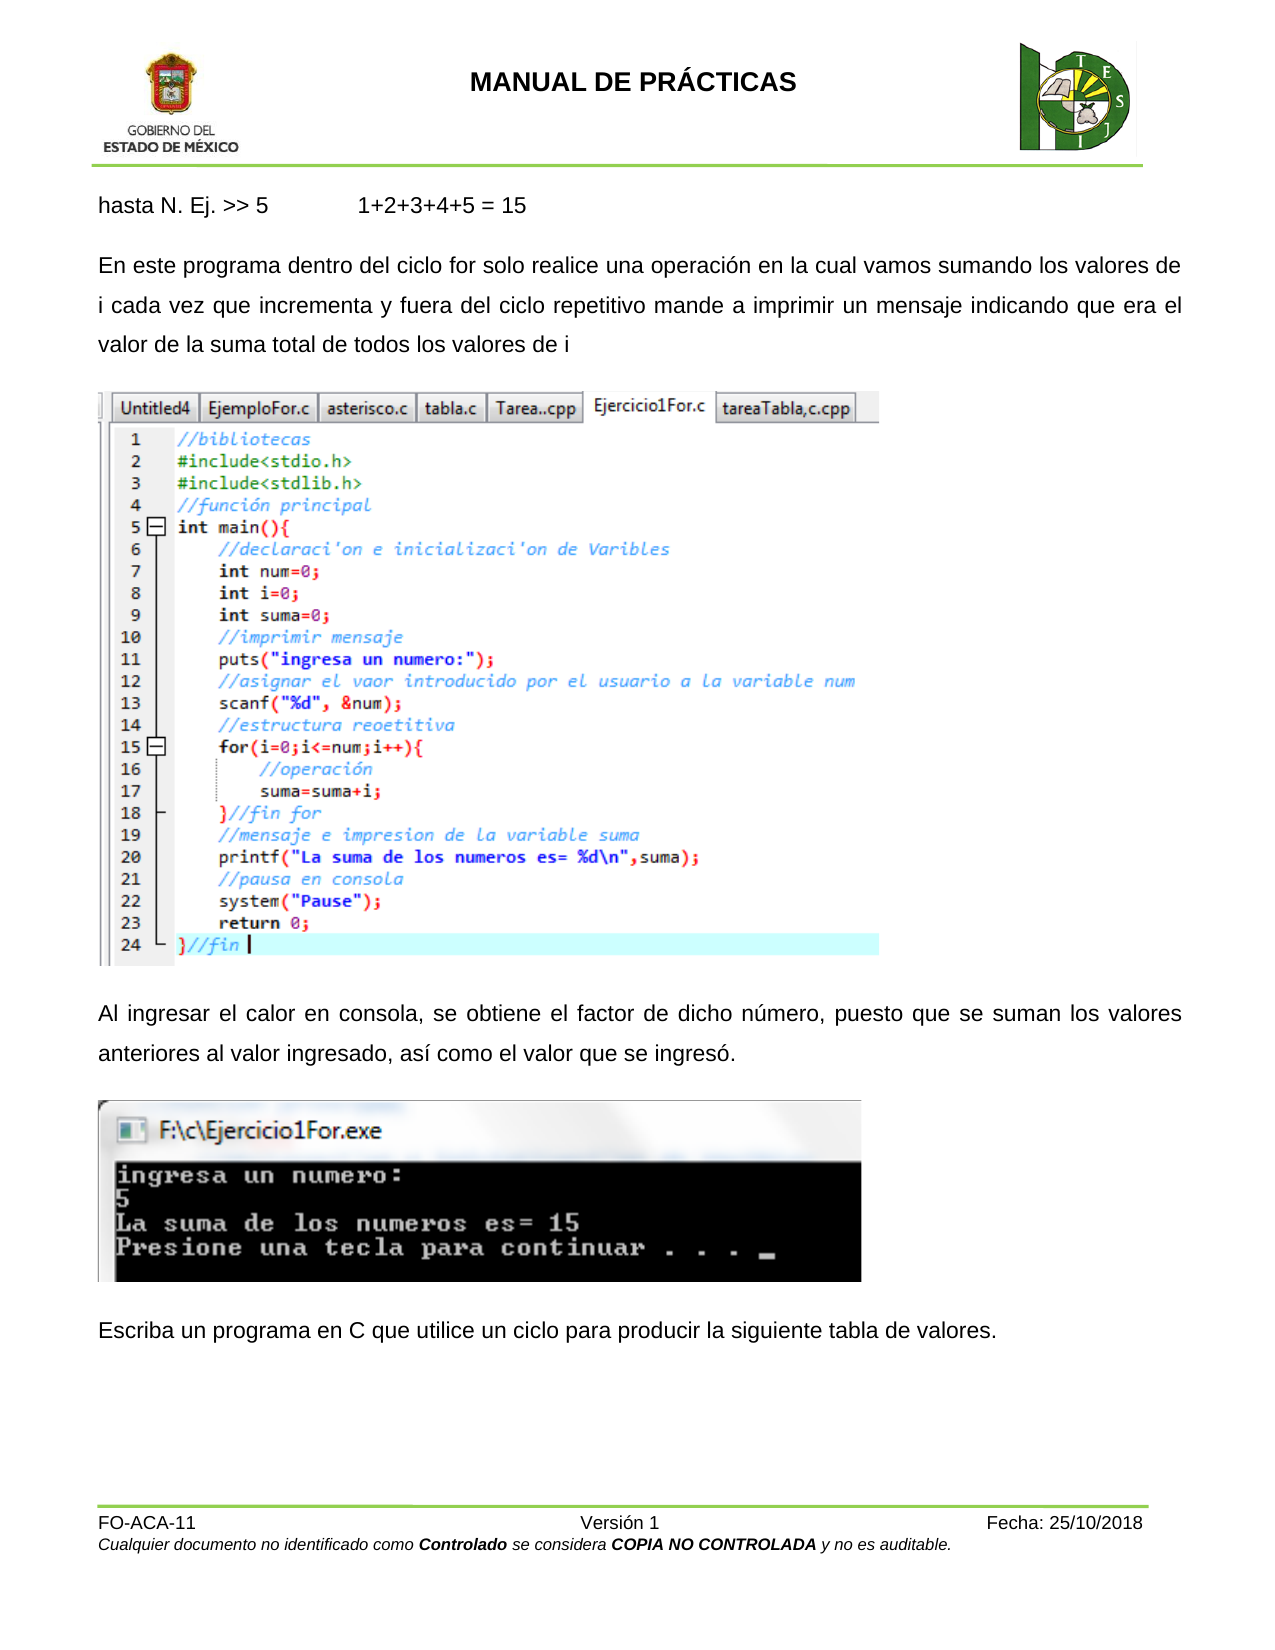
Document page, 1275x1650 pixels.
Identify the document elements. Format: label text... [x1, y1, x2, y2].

text Al ingresar el calor en consola, se obtiene el factor de dicho número, puesto que se suman los valores anteriores al valor ingresado, así como el valor que se ingresó. [98, 1000, 1183, 1066]
text Escriba un programa en C que utilice un ciclo para producir la siguiente tabla de valores. [98, 1317, 1183, 1343]
picture [97, 1100, 862, 1282]
text Escribe un programa que reciba un número N del usuario y haga la suma de todos los números desde 1 hasta N. Ej. >> 5 1+2+3+4+5 = 15 [98, 192, 1183, 218]
text En este programa dentro del ciclo for solo realice una operación en la cual vamos sumando los valores de i cada vez que incrementa y fuera del ciclo repetitivo mande a imprimir un mensaje indicando que era el valor de la suma total de todos los valores de i [98, 252, 1183, 358]
picture [97, 391, 880, 966]
picture [1018, 41, 1137, 157]
picture [95, 42, 241, 161]
